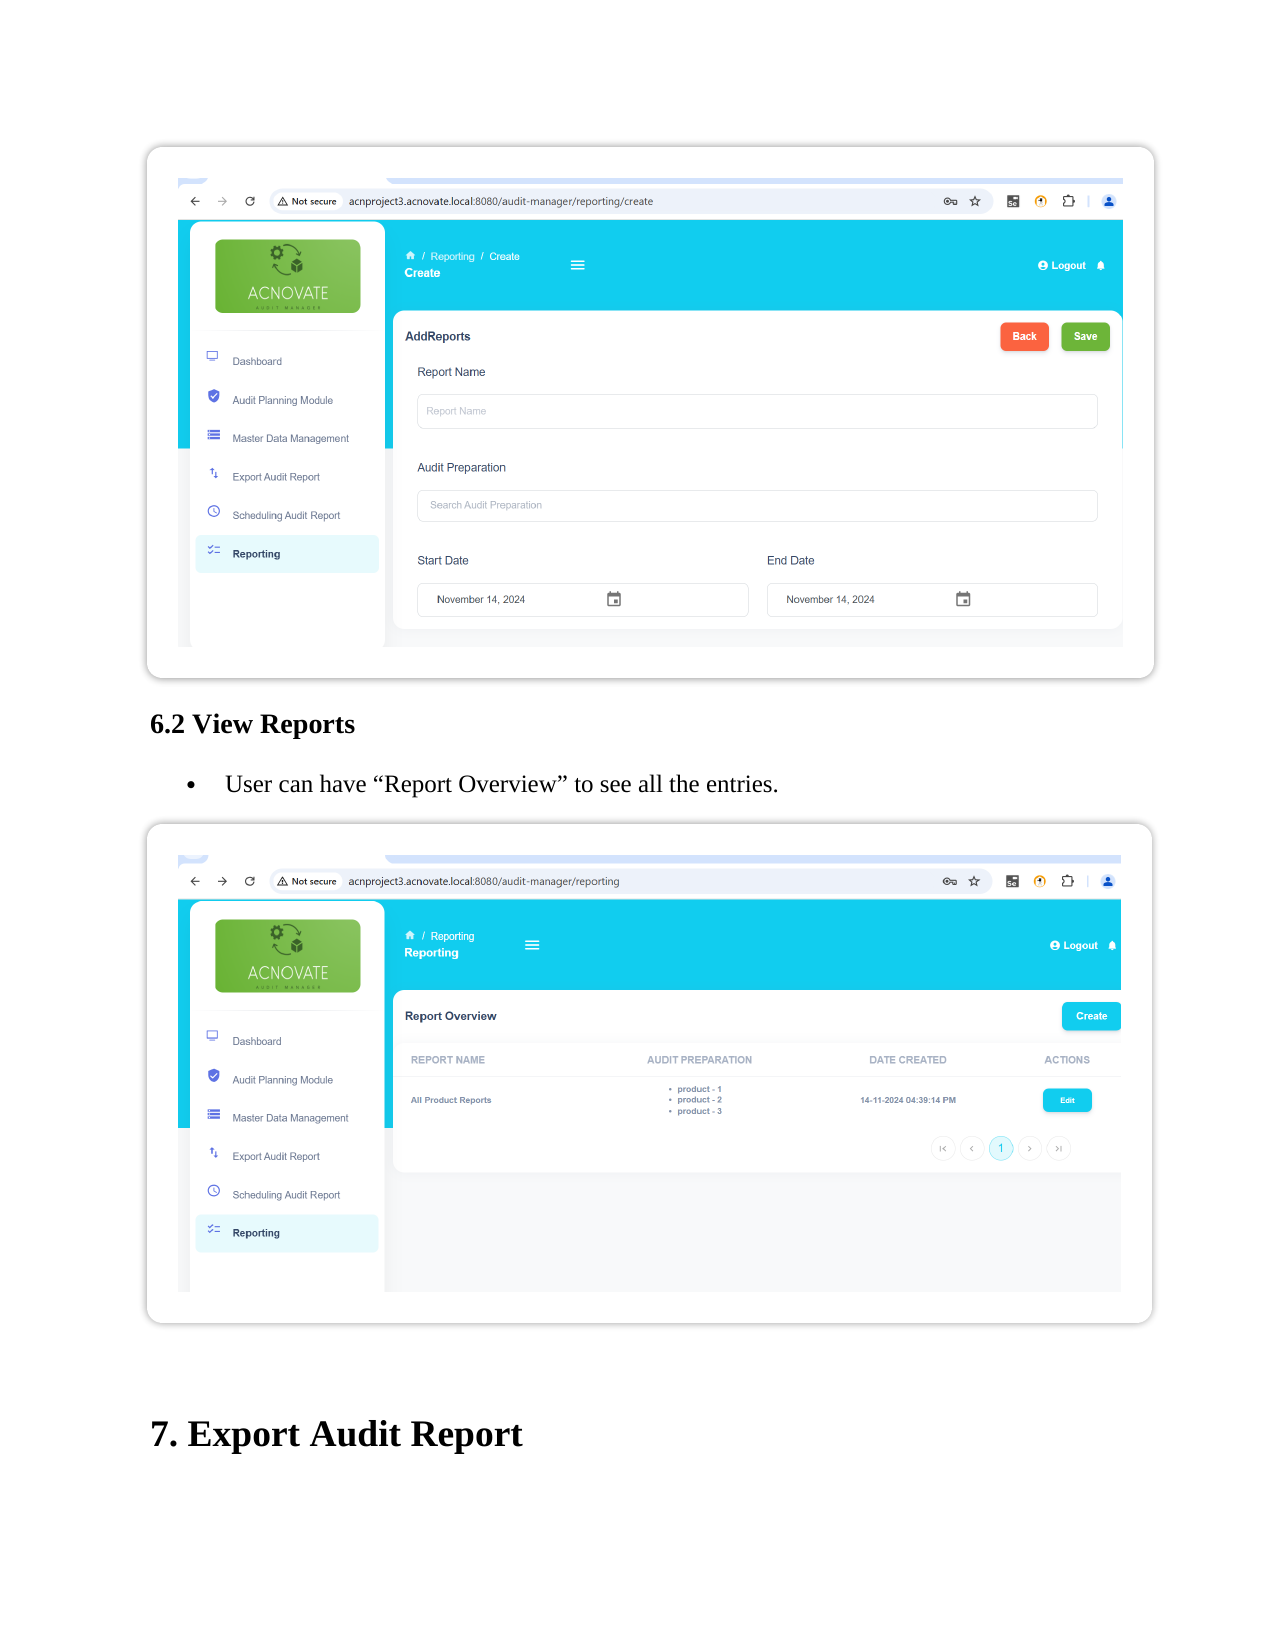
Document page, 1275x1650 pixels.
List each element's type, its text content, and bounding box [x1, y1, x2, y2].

text 6.2 View Reports [150, 707, 1125, 740]
list User can have “Report Overview” to see all the entries. [187, 769, 1125, 798]
text 7. Export Audit Report [150, 1411, 1125, 1454]
picture [178, 855, 1121, 1292]
picture [178, 178, 1123, 647]
